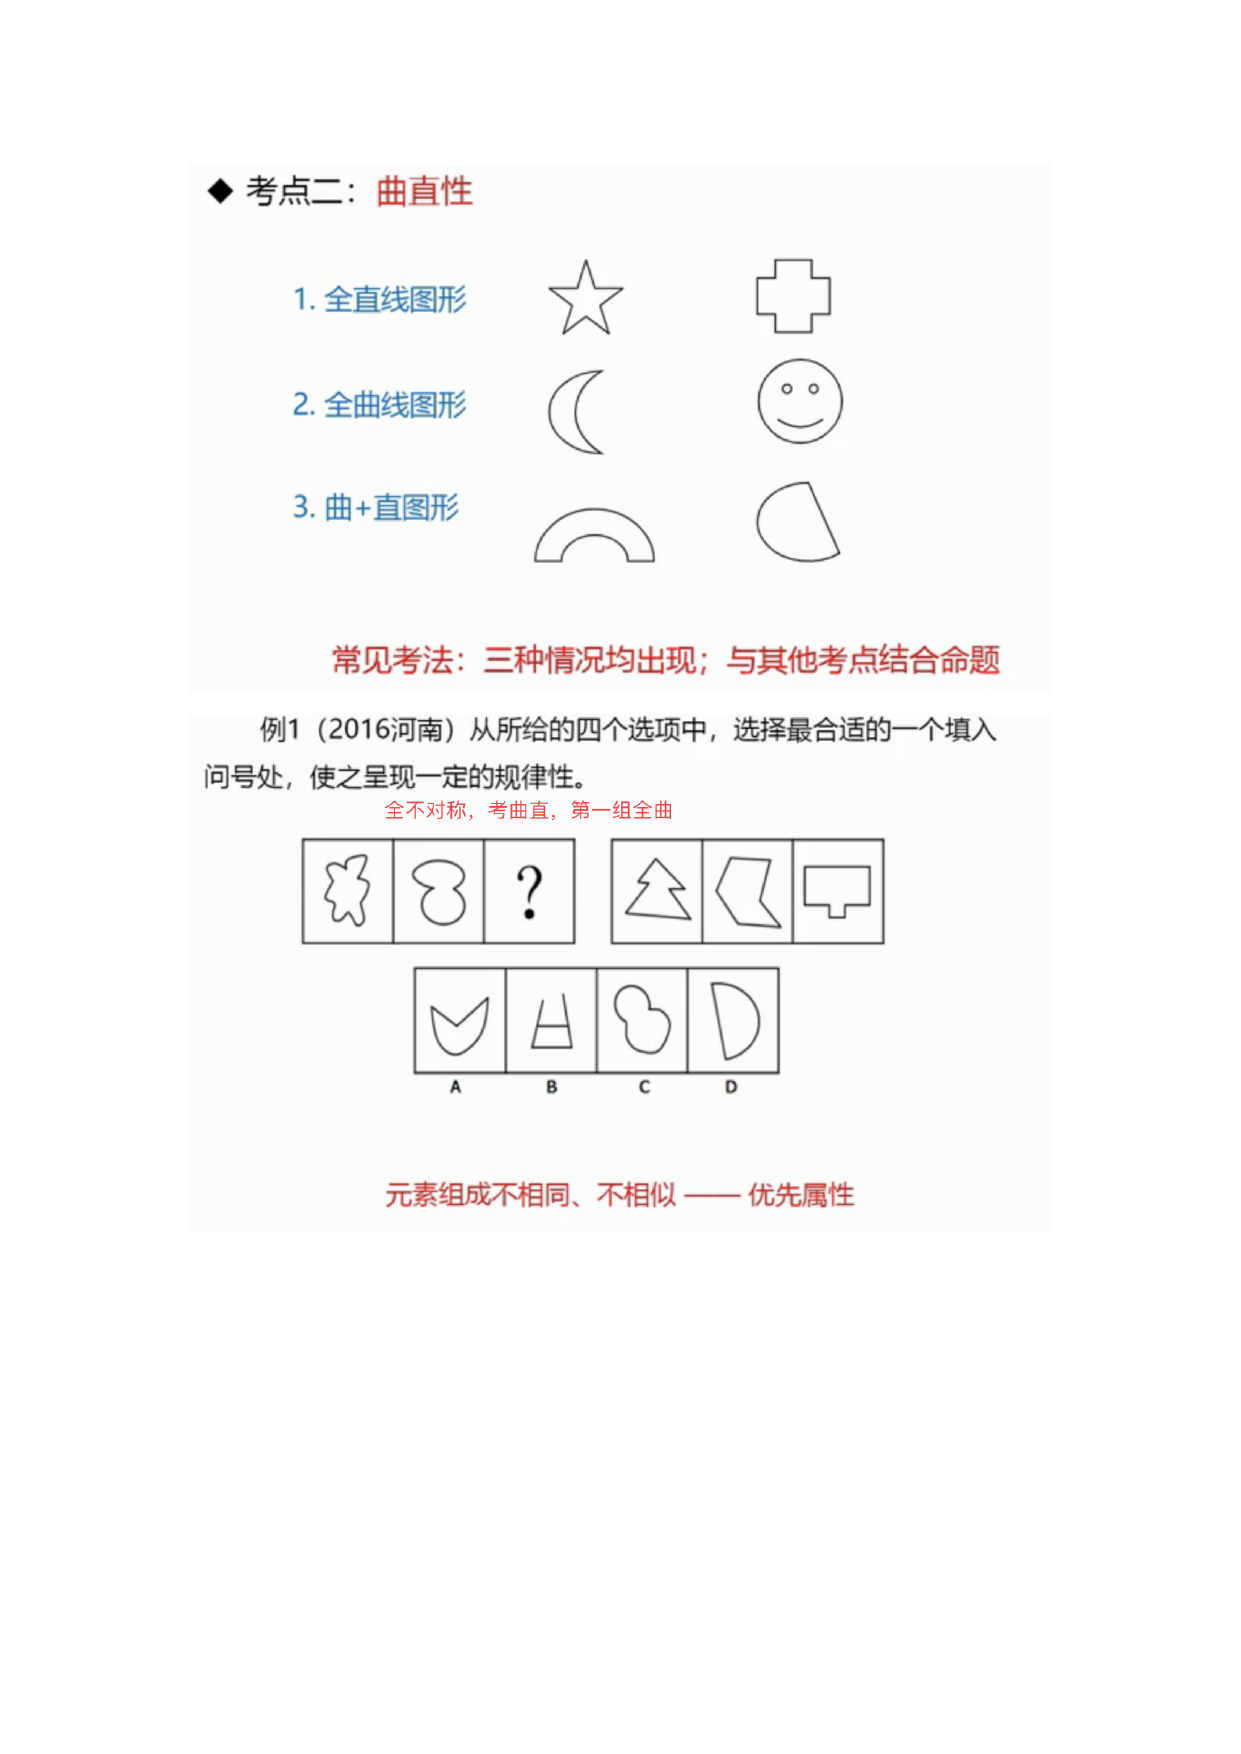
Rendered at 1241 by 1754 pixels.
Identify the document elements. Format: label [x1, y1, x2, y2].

picture [187, 714, 1053, 1231]
picture [187, 162, 1053, 693]
